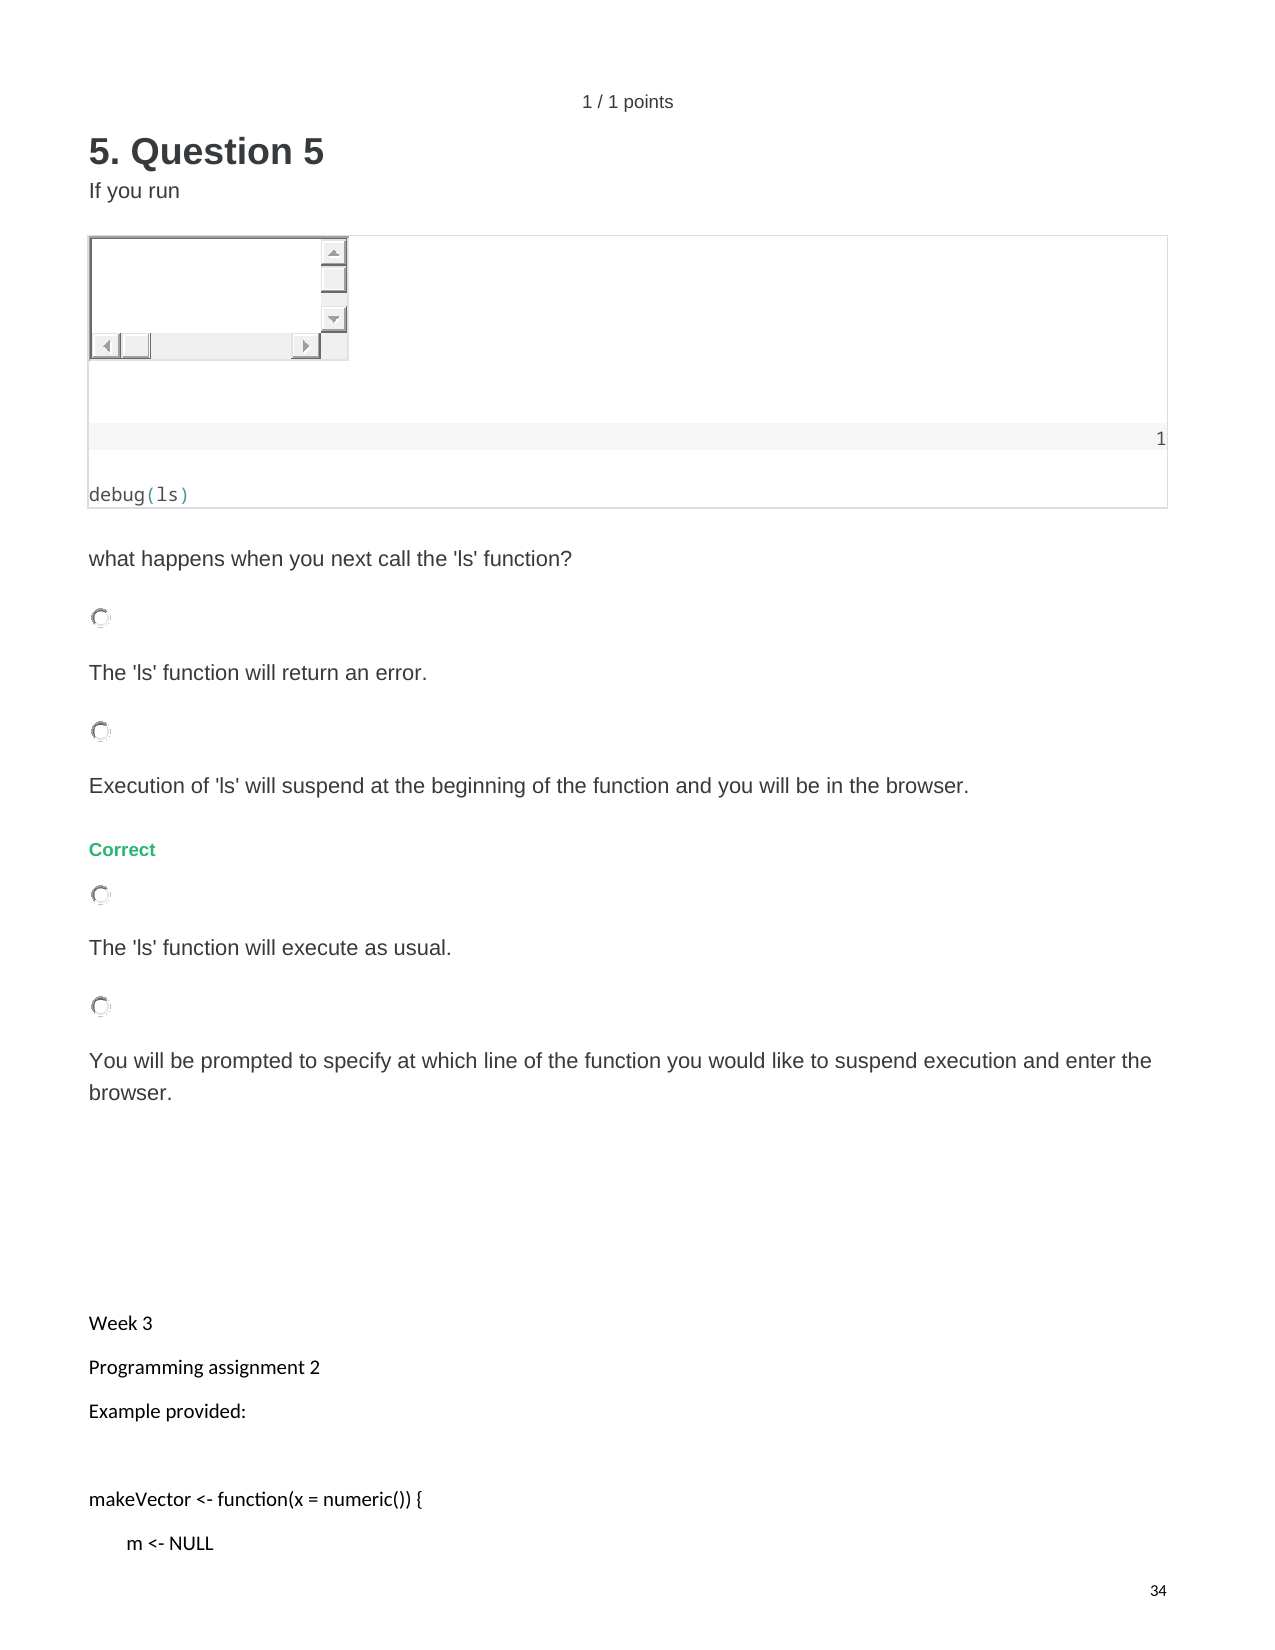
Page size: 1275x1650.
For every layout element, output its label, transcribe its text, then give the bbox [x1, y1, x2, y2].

text The 'ls' function will return an error. [89, 654, 1167, 685]
text makeVector <- function(x = numeric()) { [89, 1486, 1167, 1512]
text Week 3 [89, 1310, 1167, 1336]
text Correct [89, 828, 1167, 861]
text You will be prompted to specify at which line of the function you would like to suspend execution and enter the browser. [89, 1042, 1167, 1105]
text The 'ls' function will execute as usual. [89, 928, 1167, 960]
text m <- NULL [89, 1530, 1167, 1556]
text 1 / 1 points [89, 84, 1167, 112]
text If you run [89, 172, 1167, 203]
text 1 [89, 423, 1167, 450]
subtitle 5. Question 5 [89, 129, 1167, 172]
text Example provided: [89, 1398, 1167, 1424]
text Execution of 'ls' will suspend at the beginning of the function and you will be in the browser. [89, 767, 1167, 799]
text debug(ls) [89, 480, 1167, 507]
text what happens when you next call the 'ls' function? [89, 540, 1167, 571]
text Programming assignment 2 [89, 1354, 1167, 1379]
